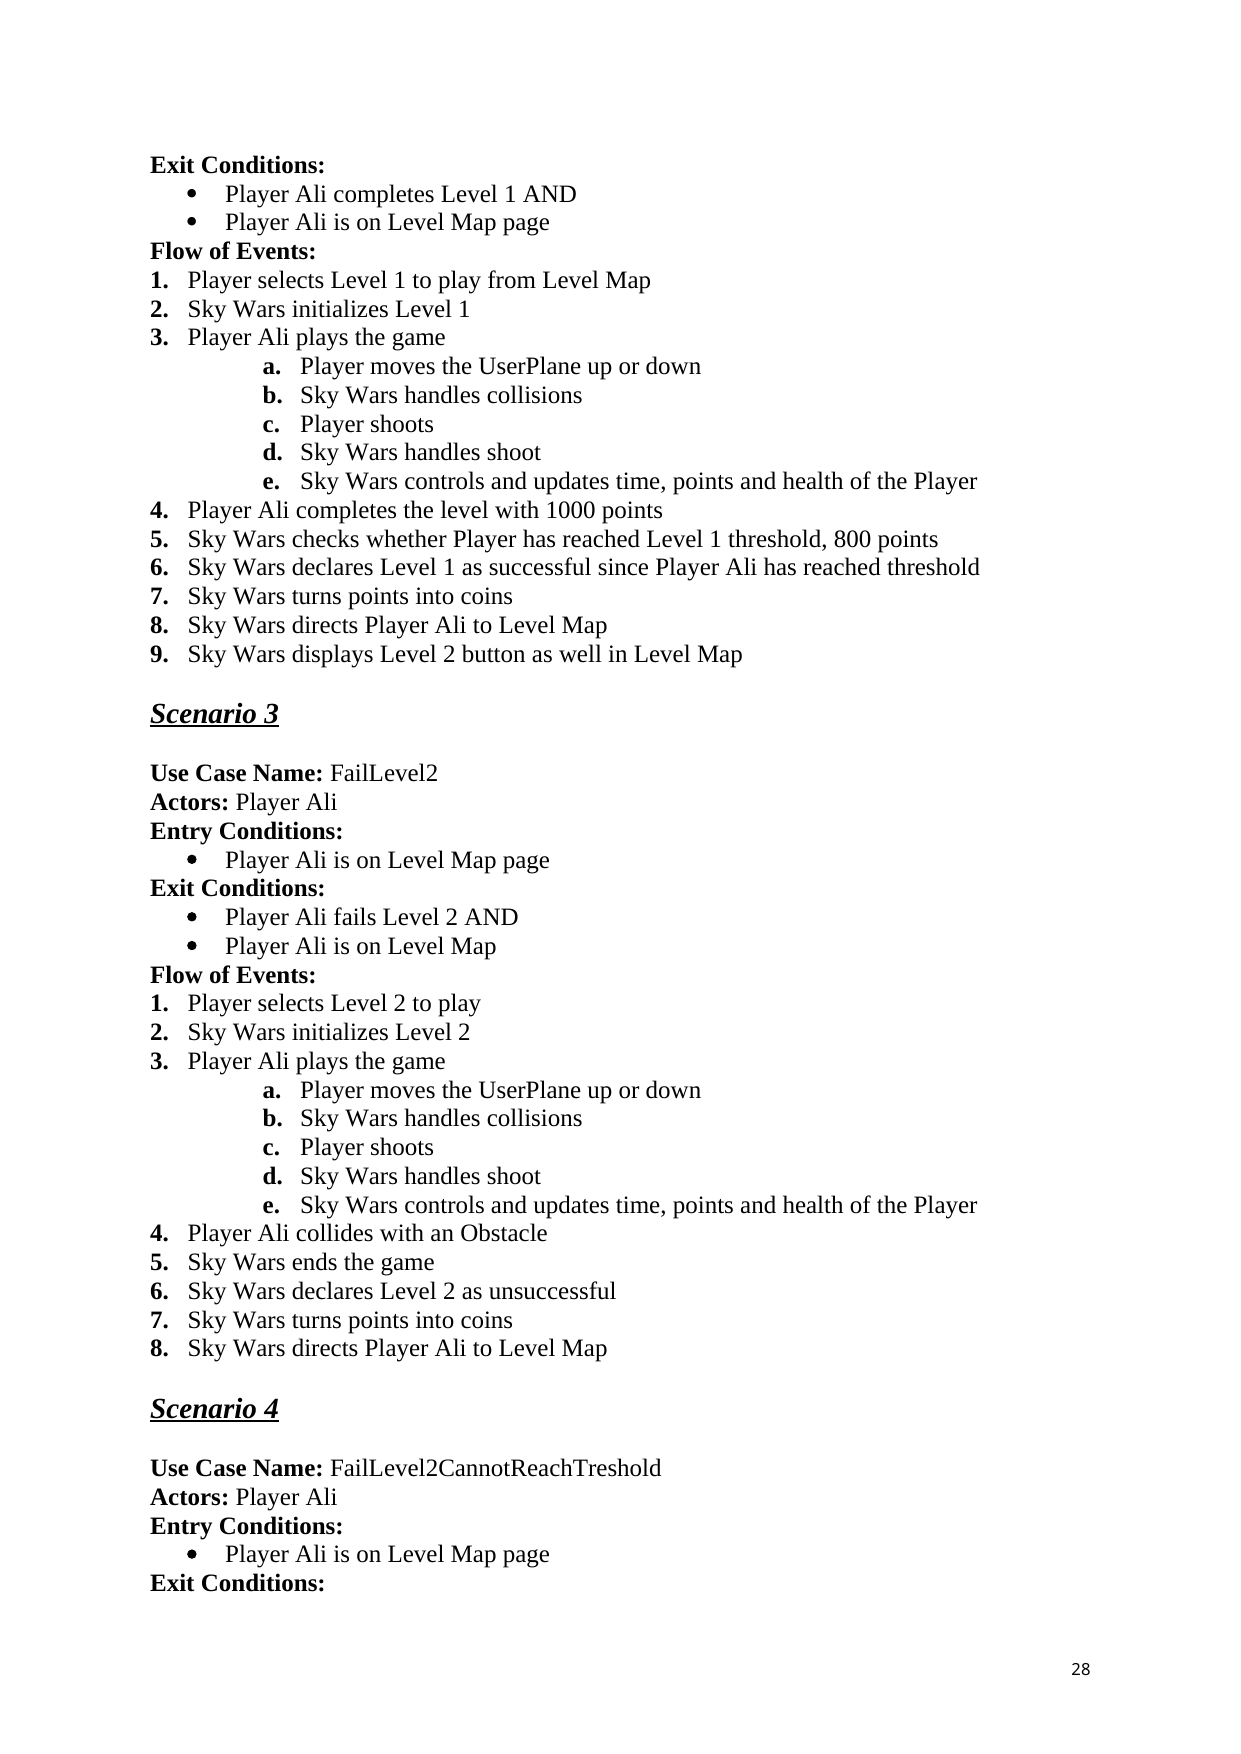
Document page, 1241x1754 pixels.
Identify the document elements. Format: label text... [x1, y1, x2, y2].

list Player selects Level 2 to play [150, 988, 1090, 1017]
text Use Case Name: FailLevel2 [150, 758, 1090, 787]
list Sky Wars handles collisions [262, 1103, 1090, 1132]
list Sky Wars directs Player Ali to Level Map [150, 610, 1090, 639]
list Sky Wars directs Player Ali to Level Map [150, 1333, 1090, 1362]
list Player Ali is on Level Map [187, 931, 1090, 960]
text Scenario 4 [150, 1391, 1090, 1424]
text Use Case Name: FailLevel2CannotReachTreshold [150, 1453, 1090, 1482]
list Sky Wars checks whether Player has reached Level 1 threshold, 800 points [150, 524, 1090, 552]
list Sky Wars controls and updates time, points and health of the Player [262, 466, 1090, 495]
list Player selects Level 1 to play from Level Map [150, 265, 1090, 294]
list Sky Wars initializes Level 2 [150, 1017, 1090, 1046]
list Sky Wars controls and updates time, points and health of the Player [262, 1190, 1090, 1218]
list Player moves the UserPlane up or down [262, 351, 1090, 380]
list Sky Wars turns points into coins [150, 1305, 1090, 1333]
text Flow of Events: [150, 236, 1090, 265]
list Player Ali plays the game [150, 1046, 1090, 1075]
list Player Ali is on Level Map page [187, 1539, 1090, 1568]
list Sky Wars initializes Level 1 [150, 294, 1090, 322]
list Sky Wars handles shoot [262, 437, 1090, 466]
text Actors: Player Ali [150, 787, 1090, 816]
list Player shoots [262, 1132, 1090, 1161]
list Sky Wars displays Level 2 button as well in Level Map [150, 639, 1090, 667]
text Exit Conditions: [150, 873, 1090, 902]
list Player Ali completes the level with 1000 points [150, 495, 1090, 524]
text Actors: Player Ali [150, 1482, 1090, 1511]
list Player Ali fails Level 2 AND [187, 902, 1090, 931]
list Player Ali is on Level Map page [187, 845, 1090, 873]
list Sky Wars handles shoot [262, 1161, 1090, 1190]
list Sky Wars declares Level 2 as unsuccessful [150, 1276, 1090, 1305]
list Player shoots [262, 409, 1090, 437]
list Sky Wars turns points into coins [150, 581, 1090, 610]
list Player Ali completes Level 1 AND [187, 179, 1090, 207]
text Entry Conditions: [150, 1511, 1090, 1539]
list Player Ali collides with an Obstacle [150, 1218, 1090, 1247]
list Player Ali plays the game [150, 322, 1090, 351]
list Sky Wars handles collisions [262, 380, 1090, 409]
text Exit Conditions: [150, 1568, 1090, 1597]
list Player Ali is on Level Map page [187, 207, 1090, 236]
text Entry Conditions: [150, 816, 1090, 845]
list Player moves the UserPlane up or down [262, 1075, 1090, 1103]
text Scenario 3 [150, 696, 1090, 730]
list Sky Wars ends the game [150, 1247, 1090, 1276]
text Flow of Events: [150, 960, 1090, 988]
list Sky Wars declares Level 1 as successful since Player Ali has reached threshold [150, 552, 1090, 581]
text Exit Conditions: [150, 150, 1090, 179]
